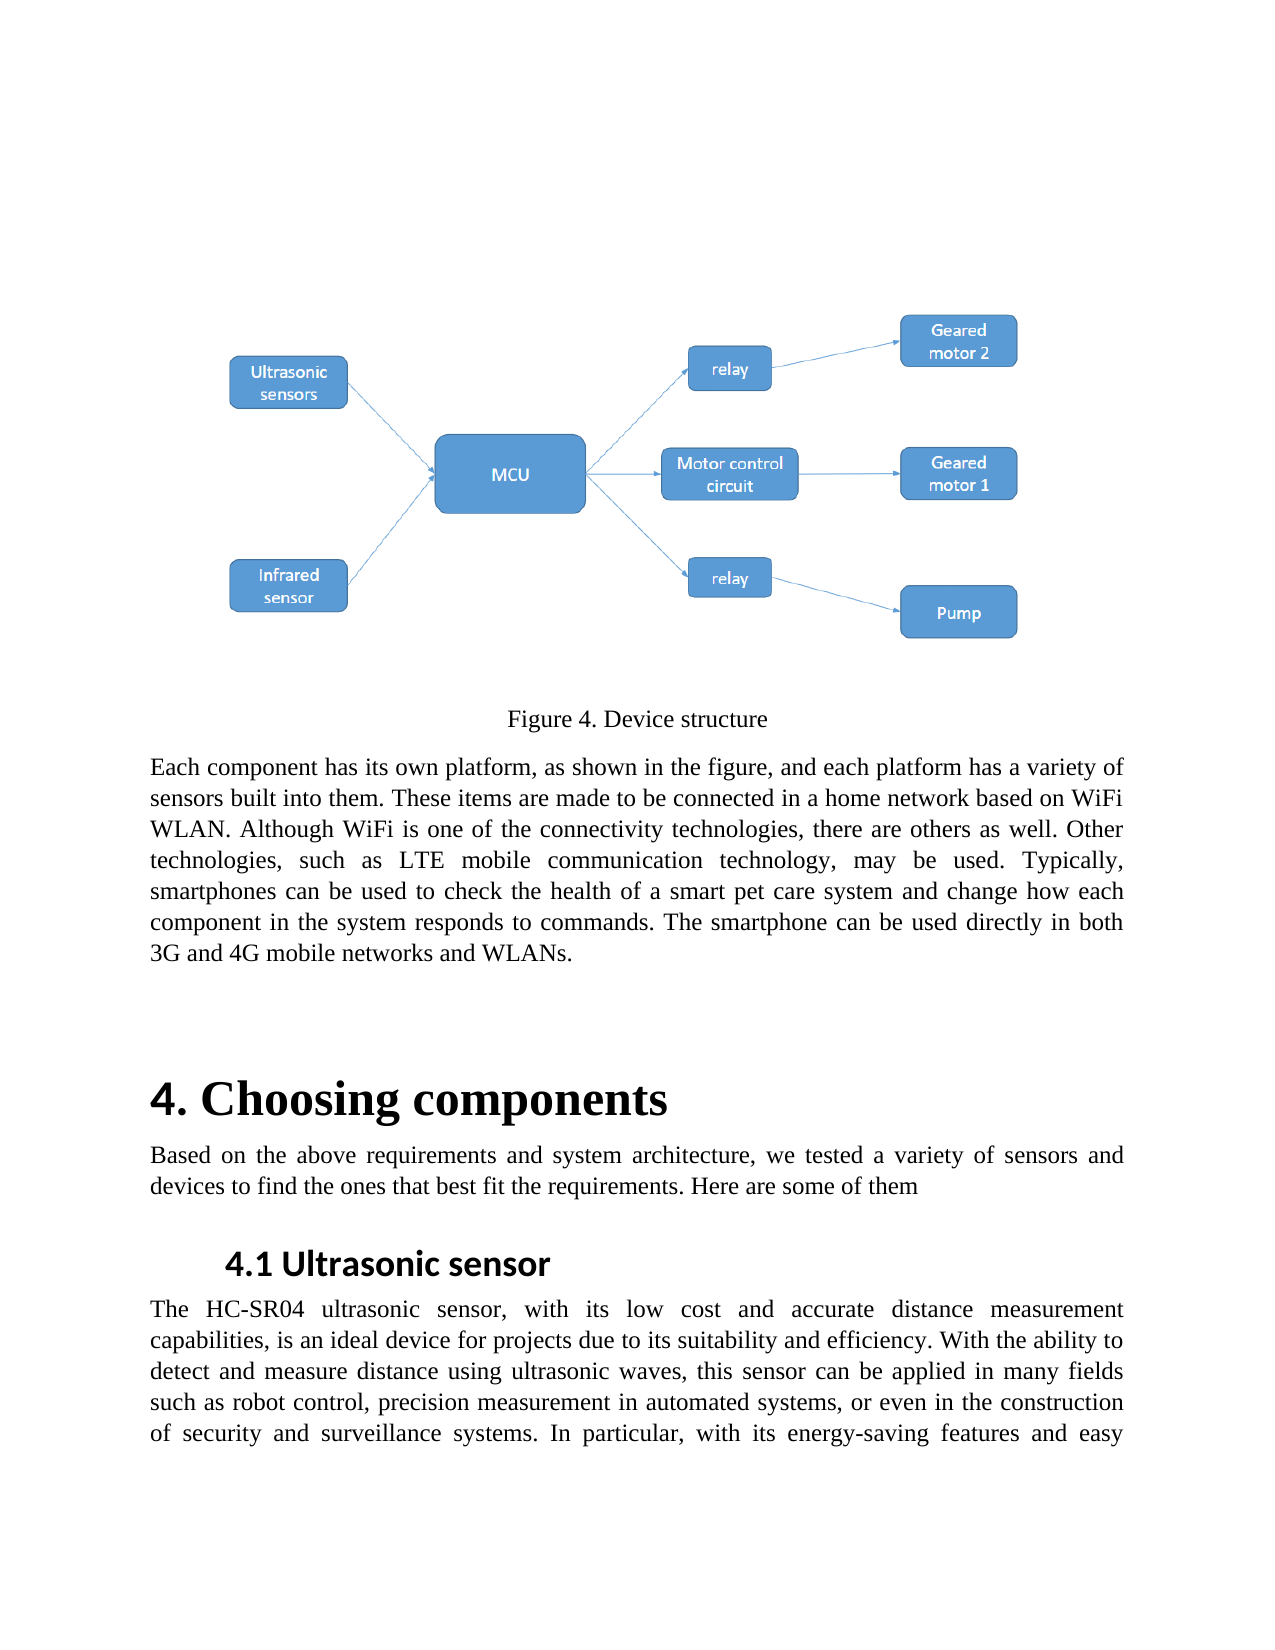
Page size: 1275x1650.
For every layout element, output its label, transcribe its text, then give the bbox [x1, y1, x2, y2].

picture [198, 245, 1077, 686]
text Figure 4. Device structure [150, 704, 1125, 733]
text Each component has its own platform, as shown in the figure, and each platform has a variety of sensors built into them. These items are made to be connected in a home network based on WiFi WLAN. Although WiFi is one of the connectivity technologies, there are others as well. Other technologies, such as LTE mobile communication technology, may be used. Typically, smartphones can be used to check the health of a smart pet care system and change how each component in the system responds to commands. The smartphone can be used directly in both 3G and 4G mobile networks and WLANs. [150, 752, 1125, 967]
text Based on the above requirements and system architecture, we tested a variety of sensors and devices to find the ones that best fit the requirements. Here are some of them [150, 1140, 1125, 1200]
subtitle 4.1 Ultrasonic sensor [225, 1240, 1125, 1286]
subtitle 4. Choosing components [150, 1067, 1125, 1128]
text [150, 1294, 1125, 1447]
